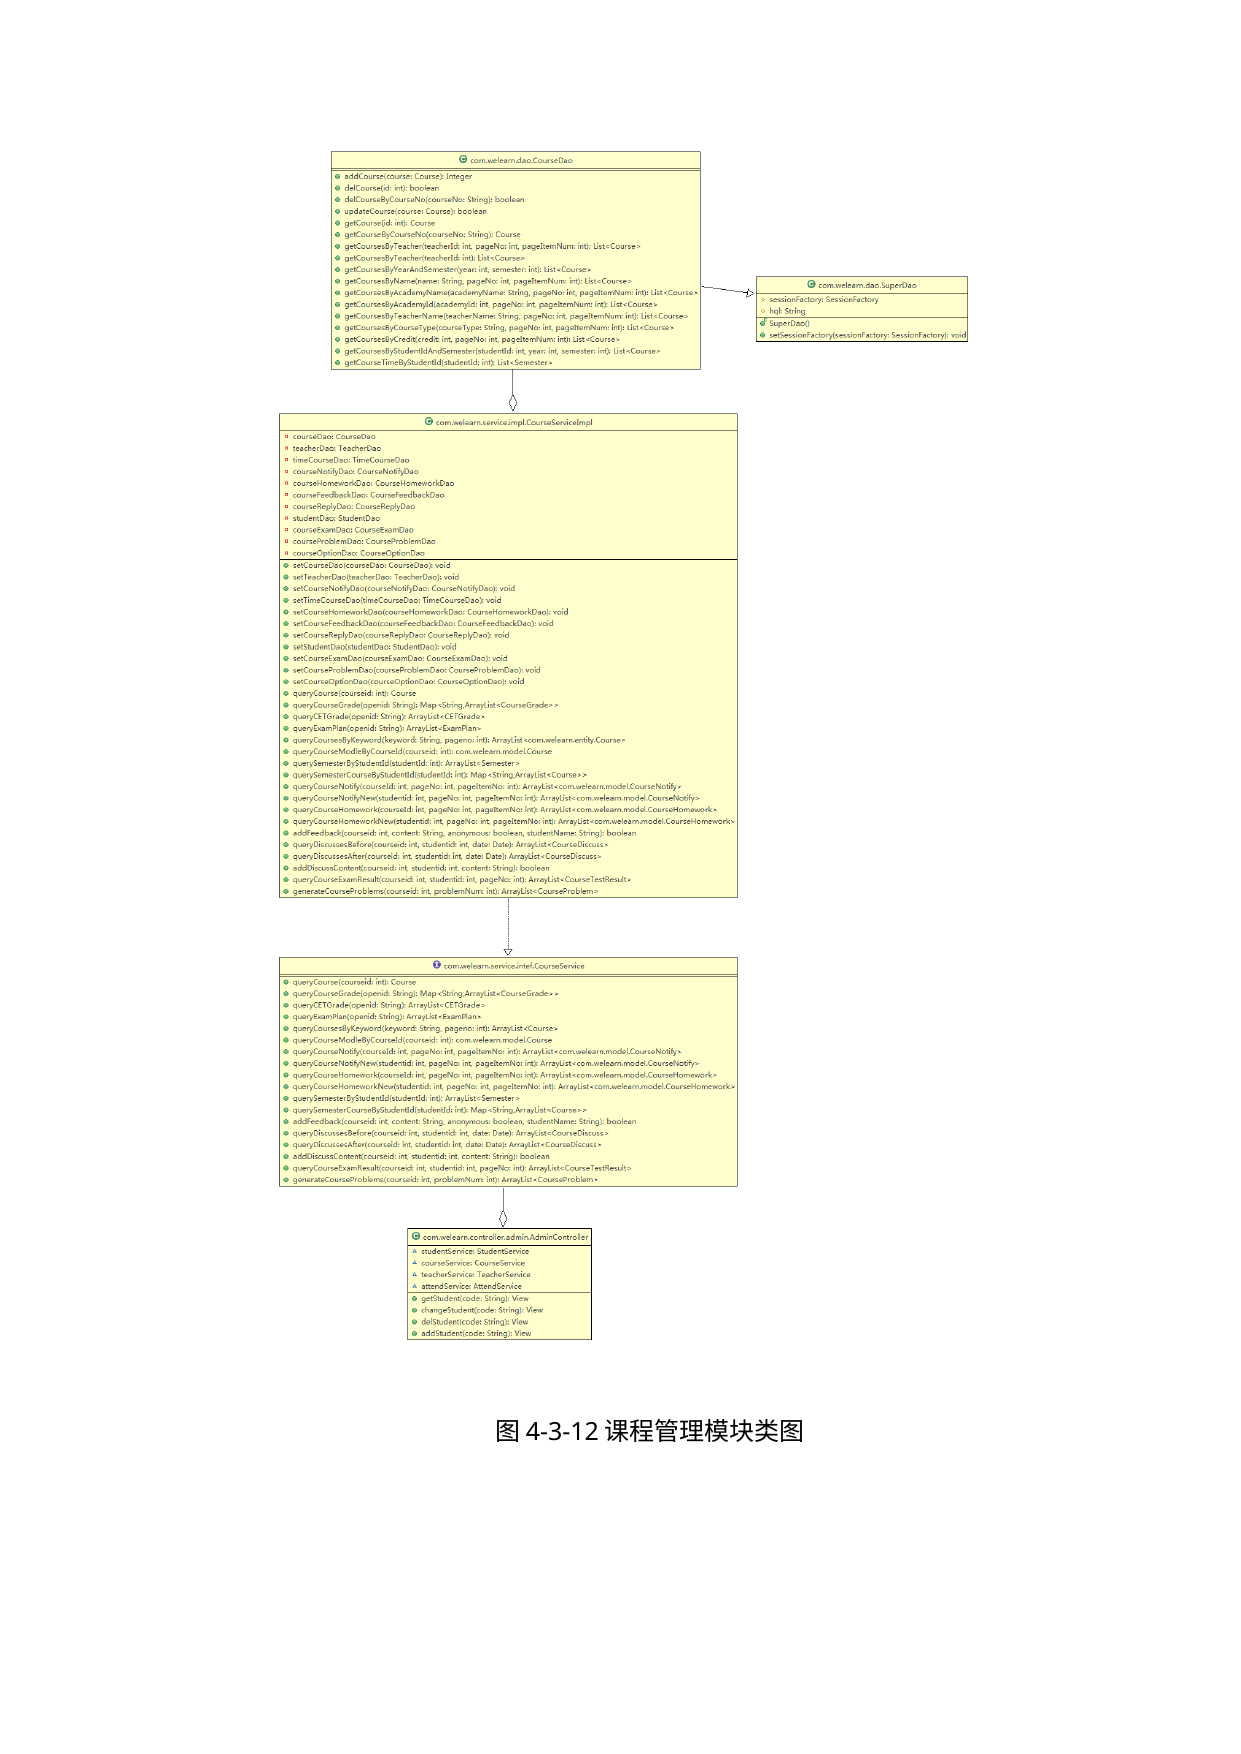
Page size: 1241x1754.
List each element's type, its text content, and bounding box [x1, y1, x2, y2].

picture [279, 129, 1020, 1392]
text 图4-3-12课程管理模块类图 [177, 1397, 1122, 1462]
